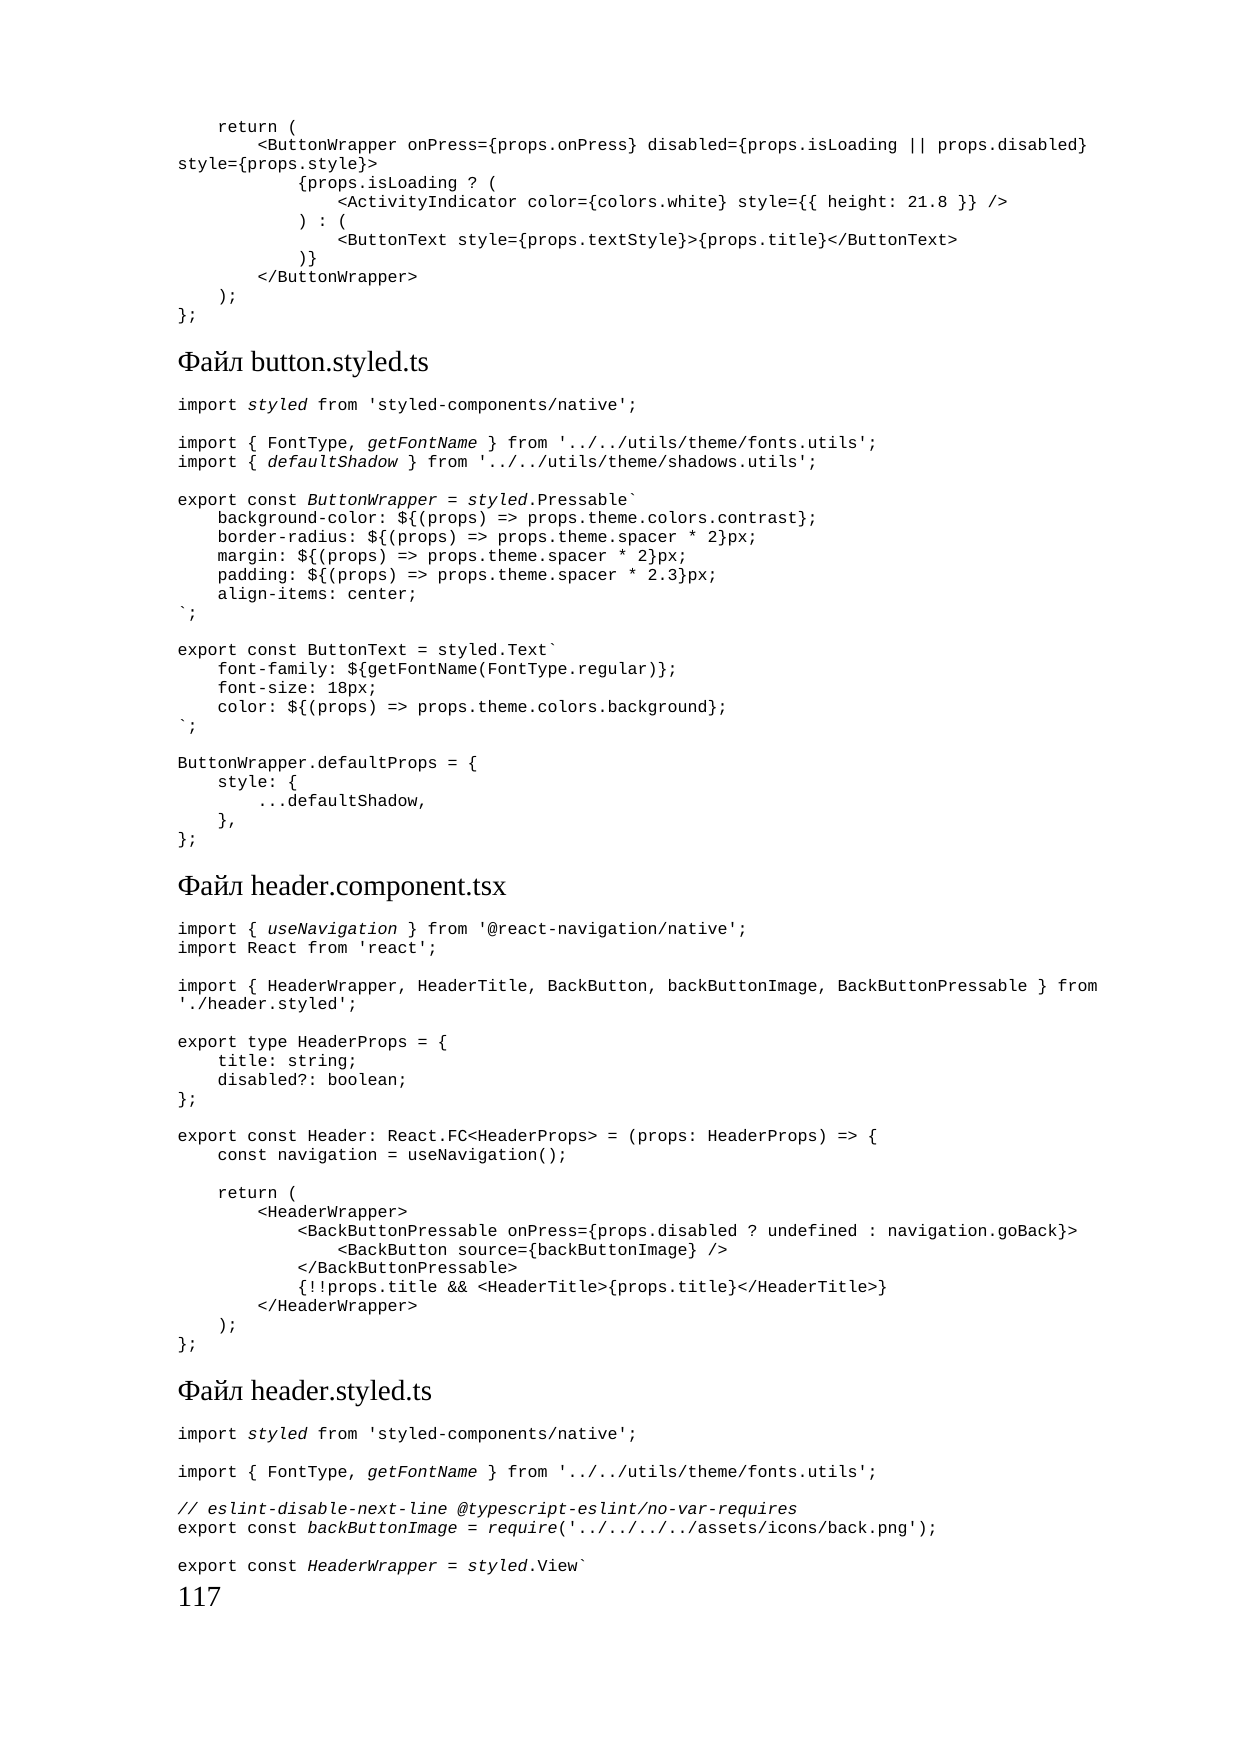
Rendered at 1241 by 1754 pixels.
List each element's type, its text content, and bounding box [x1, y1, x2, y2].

text Файл header.component.tsx [177, 868, 1152, 902]
text import { useNavigation } from '@react-navigation/native'; import React from 'react'; import { HeaderWrapper, HeaderTitle, BackButton, backButtonImage, BackButtonPressable } from './header.styled'; export type HeaderProps = { title: string; disabled?: boolean; }; export const Header: React.FC<HeaderProps> = (props: HeaderProps) => { const navigation = useNavigation(); return ( <HeaderWrapper> <BackButtonPressable onPress={props.disabled ? undefined : navigation.goBack}> <BackButton source={backButtonImage} /> </BackButtonPressable> {!!props.title && <HeaderTitle>{props.title}</HeaderTitle>} </HeaderWrapper> ); }; [177, 921, 1152, 1354]
text Файл button.styled.ts [177, 344, 1152, 378]
text import styled from 'styled-components/native'; import { FontType, getFontName } from '../../utils/theme/fonts.utils'; import { defaultShadow } from '../../utils/theme/shadows.utils'; export const ButtonWrapper = styled.Pressable` background-color: ${(props) => props.theme.colors.contrast}; border-radius: ${(props) => props.theme.spacer * 2}px; margin: ${(props) => props.theme.spacer * 2}px; padding: ${(props) => props.theme.spacer * 2.3}px; align-items: center; `; export const ButtonText = styled.Text` font-family: ${getFontName(FontType.regular)}; font-size: 18px; color: ${(props) => props.theme.colors.background}; `; ButtonWrapper.defaultProps = { style: { ...defaultShadow, }, }; [177, 397, 1152, 849]
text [177, 118, 1152, 326]
text Файл header.styled.ts [177, 1373, 1152, 1407]
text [177, 1425, 1152, 1576]
